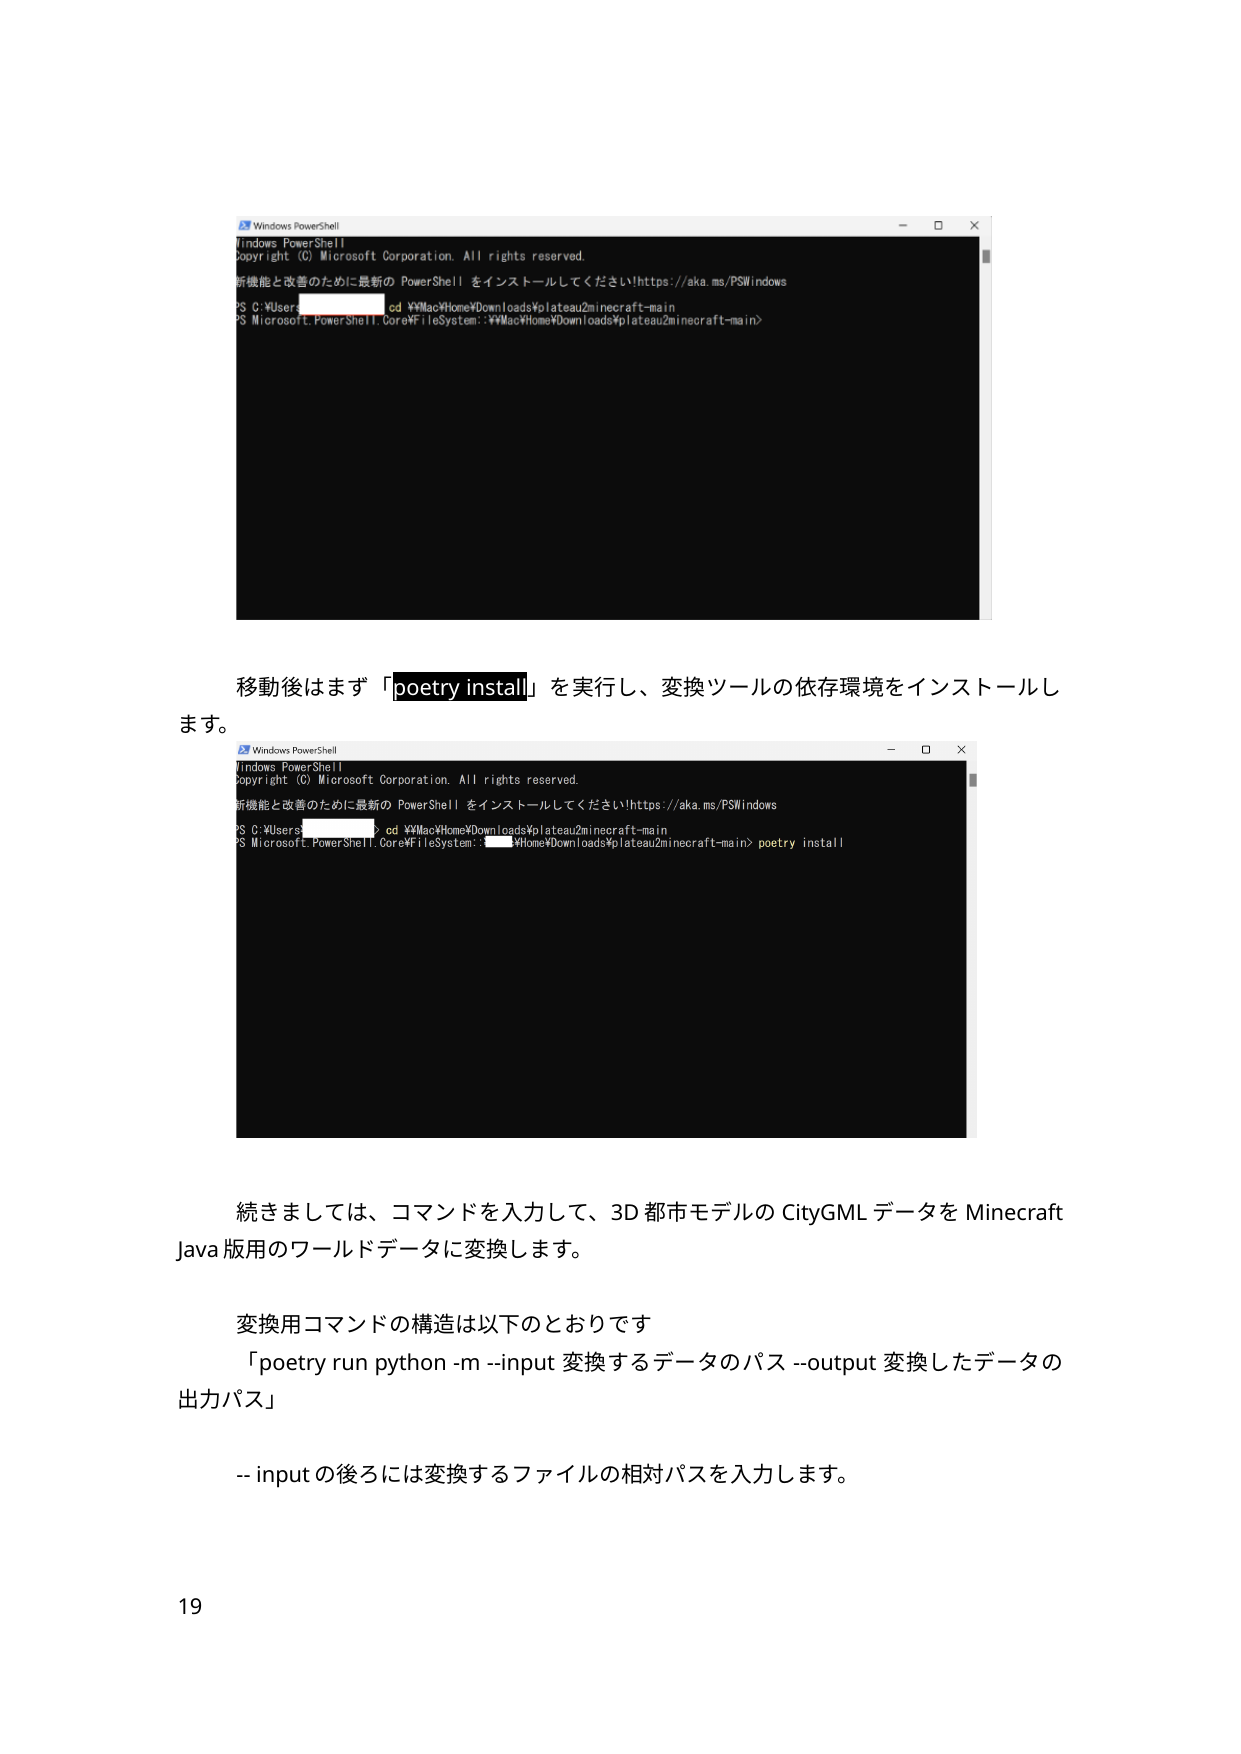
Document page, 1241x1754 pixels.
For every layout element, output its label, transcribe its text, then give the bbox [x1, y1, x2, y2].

text 「poetry run python -m --input 変換するデータのパス --output 変換したデータの出力パス」 [177, 1342, 1063, 1417]
picture [236, 216, 993, 621]
text 続きましては、コマンドを入力して、3D都市モデルのCityGMLデータをMinecraft Java版用のワールドデータに変換します。 [177, 1192, 1063, 1267]
text 移動後はまず「poetry install」を実行し、変換ツールの依存環境をインストールします。 [177, 667, 1063, 742]
picture [236, 741, 977, 1138]
text 変換用コマンドの構造は以下のとおりです [177, 1304, 1063, 1342]
text -- inputの後ろには変換するファイルの相対パスを入力します。 [177, 1454, 1063, 1492]
